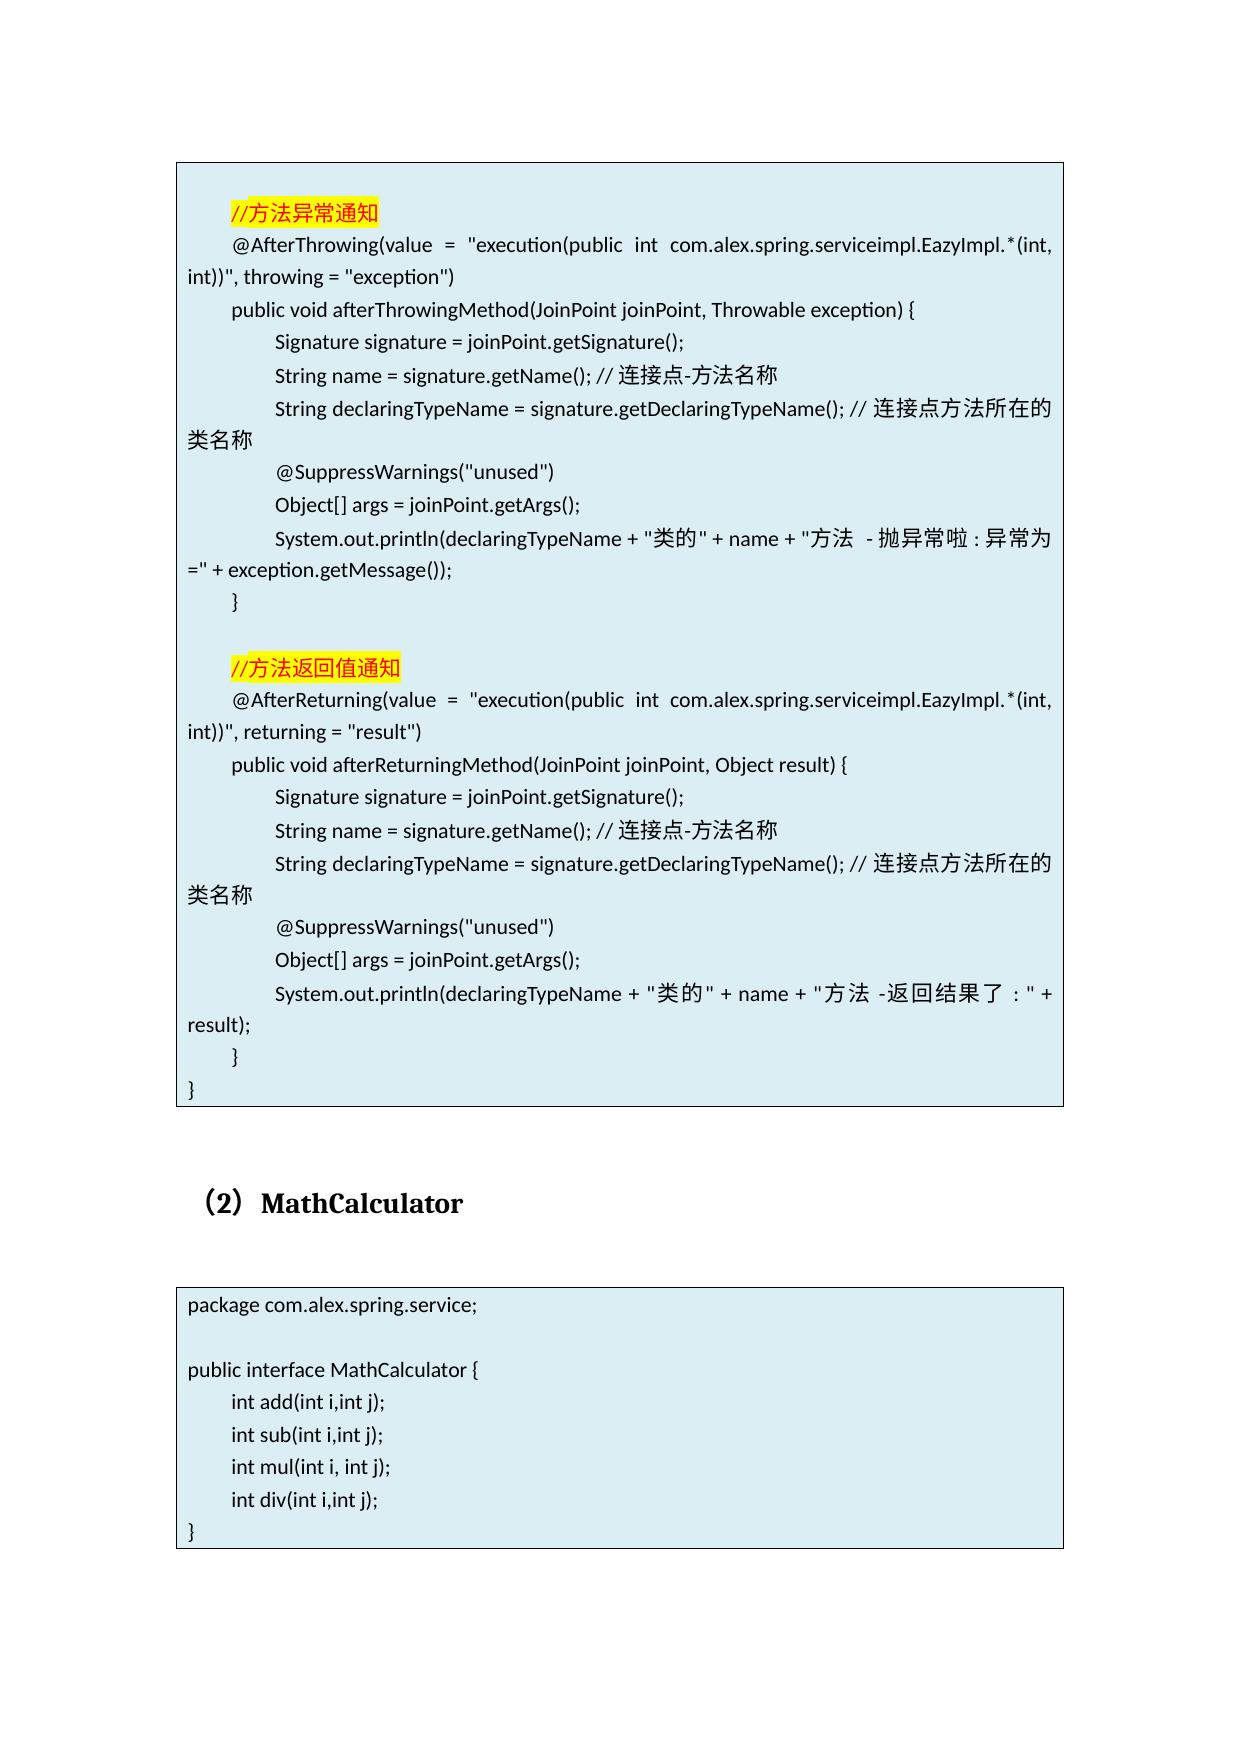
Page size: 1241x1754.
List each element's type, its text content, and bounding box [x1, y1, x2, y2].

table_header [177, 163, 1063, 1106]
table_header package com.alex.spring.service; public interface MathCalculator { int add(int i,int j); int sub(int i,int j); int mul(int i, int j); int div(int i,int j); } [177, 1288, 1063, 1548]
subtitle （2）MathCalculator [187, 1168, 1053, 1233]
